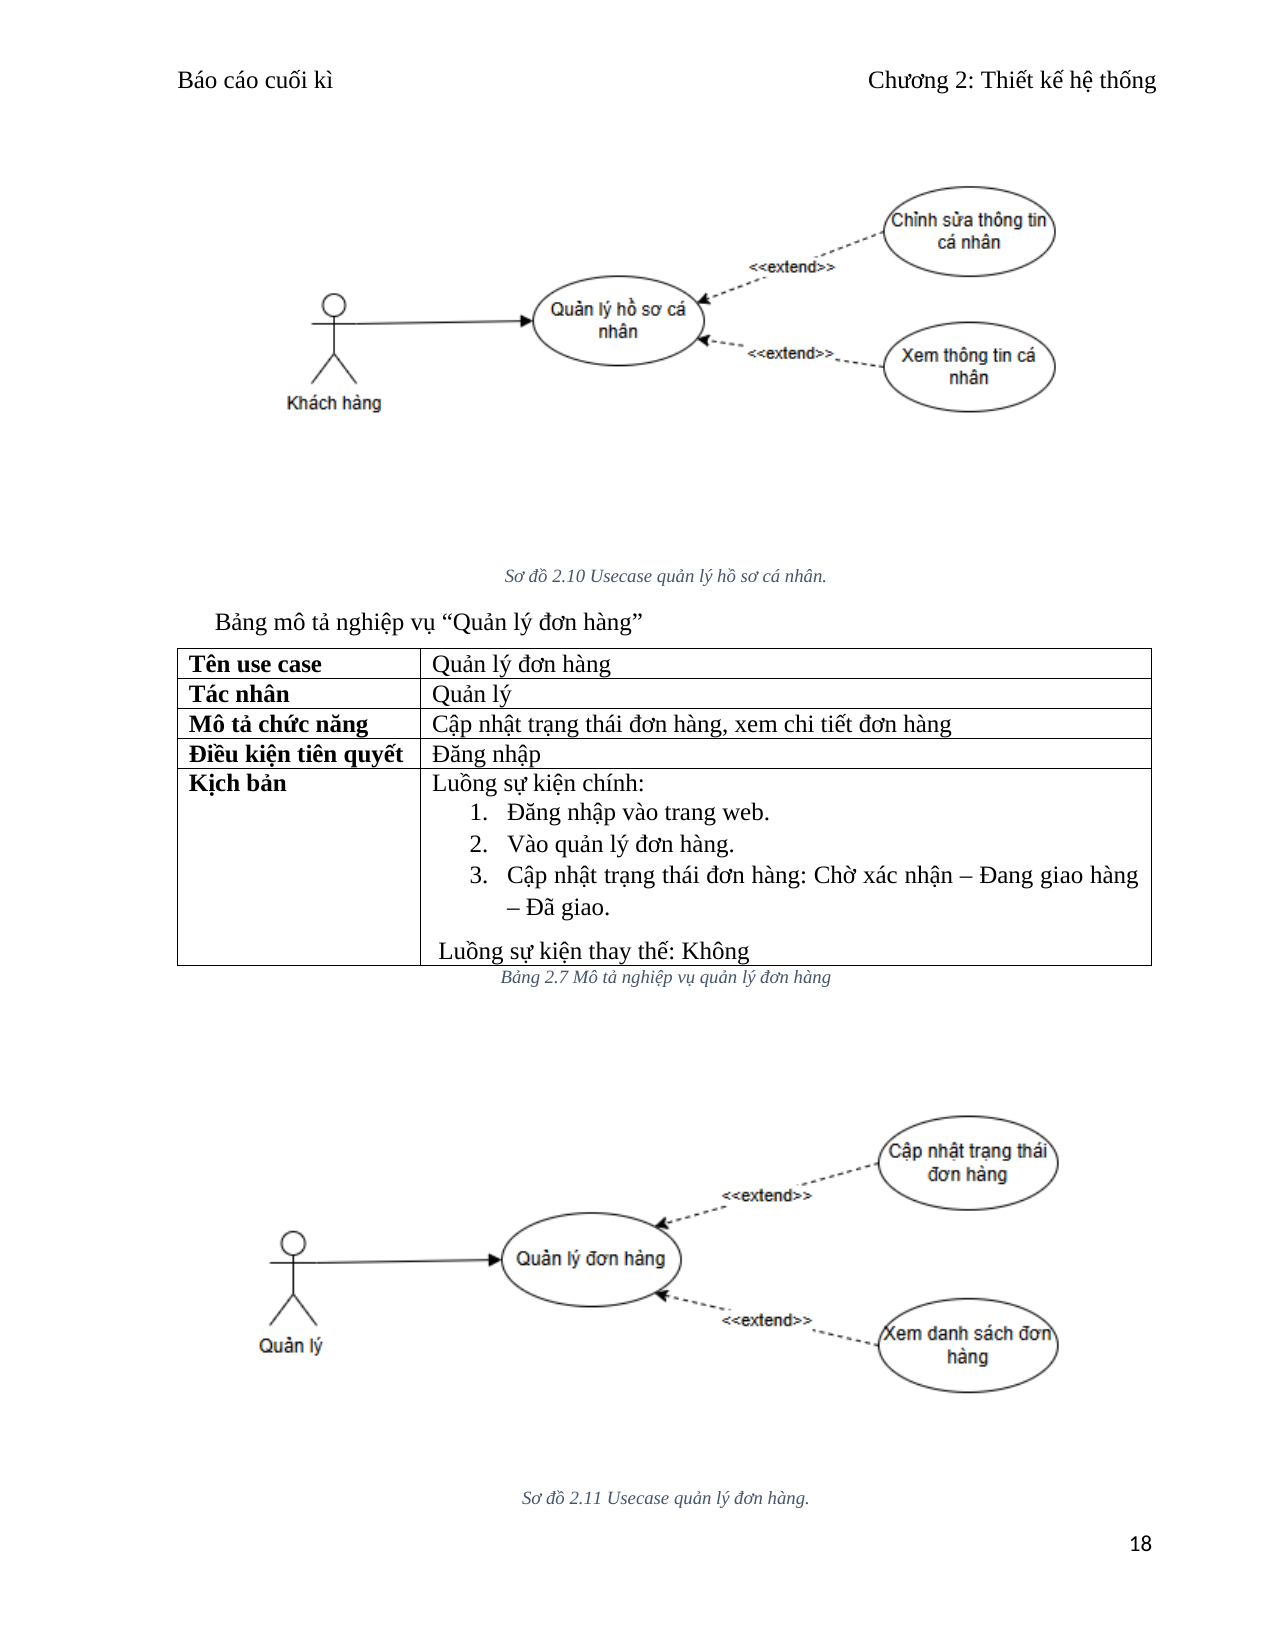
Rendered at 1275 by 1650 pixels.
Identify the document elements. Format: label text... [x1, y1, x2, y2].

table_cell Đăng nhập [421, 739, 1151, 767]
text Bảng mô tả nghiệp vụ “Quản lý đơn hàng” [177, 607, 1156, 636]
text Sơ đồ 2.10 Usecase quản lý hồ sơ cá nhân. [177, 565, 1156, 587]
picture [177, 1041, 1157, 1476]
table_cell Quản lý [421, 679, 1151, 708]
table_cell Tác nhân [178, 679, 420, 708]
table_cell Mô tả chức năng [178, 709, 420, 738]
table_header Tên use case [178, 649, 420, 678]
table_cell Điều kiện tiên quyết [178, 739, 420, 767]
text Bảng 2.7 Mô tả nghiệp vụ quản lý đơn hàng [177, 966, 1156, 987]
table_cell Cập nhật trạng thái đơn hàng, xem chi tiết đơn hàng [421, 709, 1151, 738]
text Sơ đồ 2.11 Usecase quản lý đơn hàng. [177, 1487, 1156, 1509]
table_header Quản lý đơn hàng [421, 649, 1151, 678]
table_cell Luồng sự kiện chính: Đăng nhập vào trang web. Vào quản lý đơn hàng. Cập nhật trạng thái đơn hàng: Chờ xác nhận – Đang giao hàng – Đã giao. Luồng sự kiện thay thế: Không [421, 769, 1151, 965]
table_cell Kịch bản [178, 769, 420, 965]
picture [177, 118, 1157, 554]
